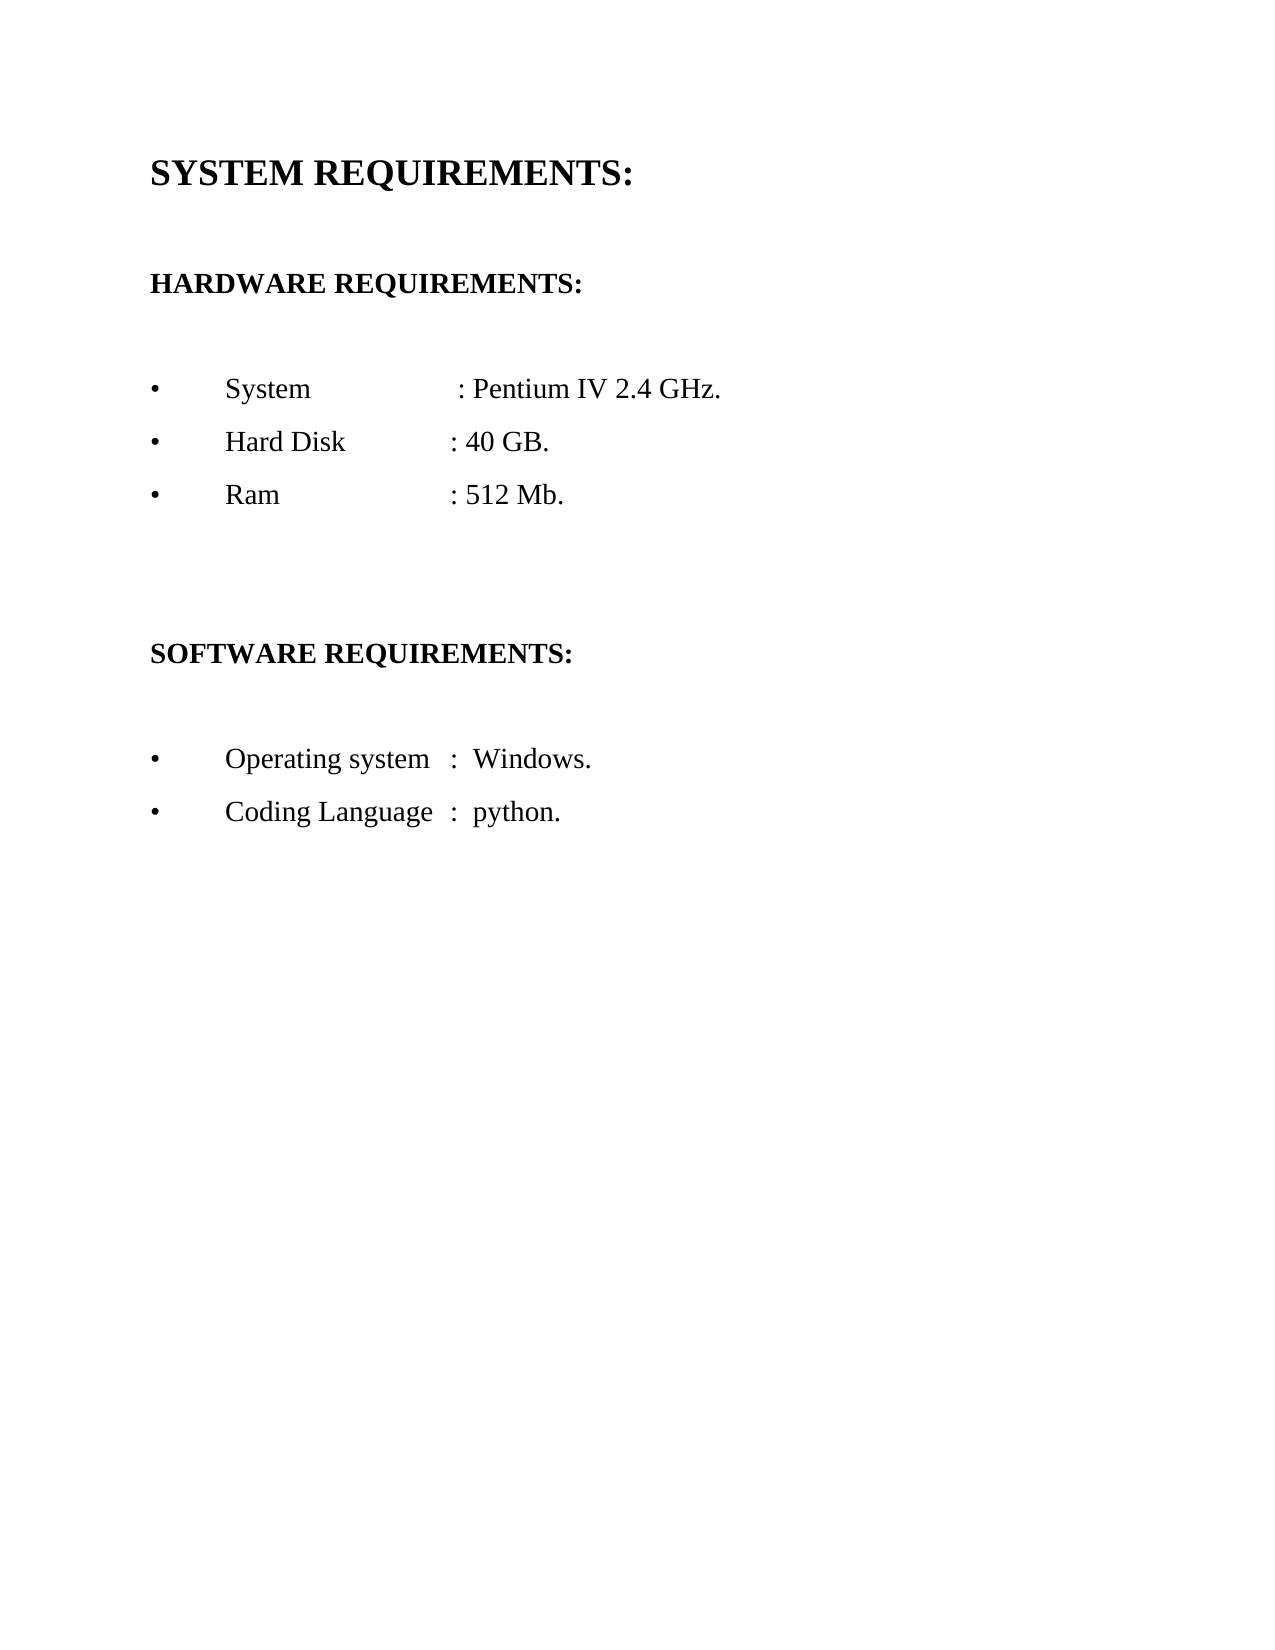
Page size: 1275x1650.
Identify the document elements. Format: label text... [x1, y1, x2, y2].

text SYSTEM REQUIREMENTS: [150, 150, 1125, 193]
text • Coding Language : python. [150, 794, 1125, 828]
text • Hard Disk : 40 GB. [150, 424, 1125, 458]
text • Ram : 512 Mb. [150, 477, 1125, 511]
text HARDWARE REQUIREMENTS: [150, 266, 1125, 299]
text • Operating system : Windows. [150, 741, 1125, 775]
text SOFTWARE REQUIREMENTS: [150, 636, 1125, 669]
text • System : Pentium IV 2.4 GHz. [150, 372, 1125, 405]
